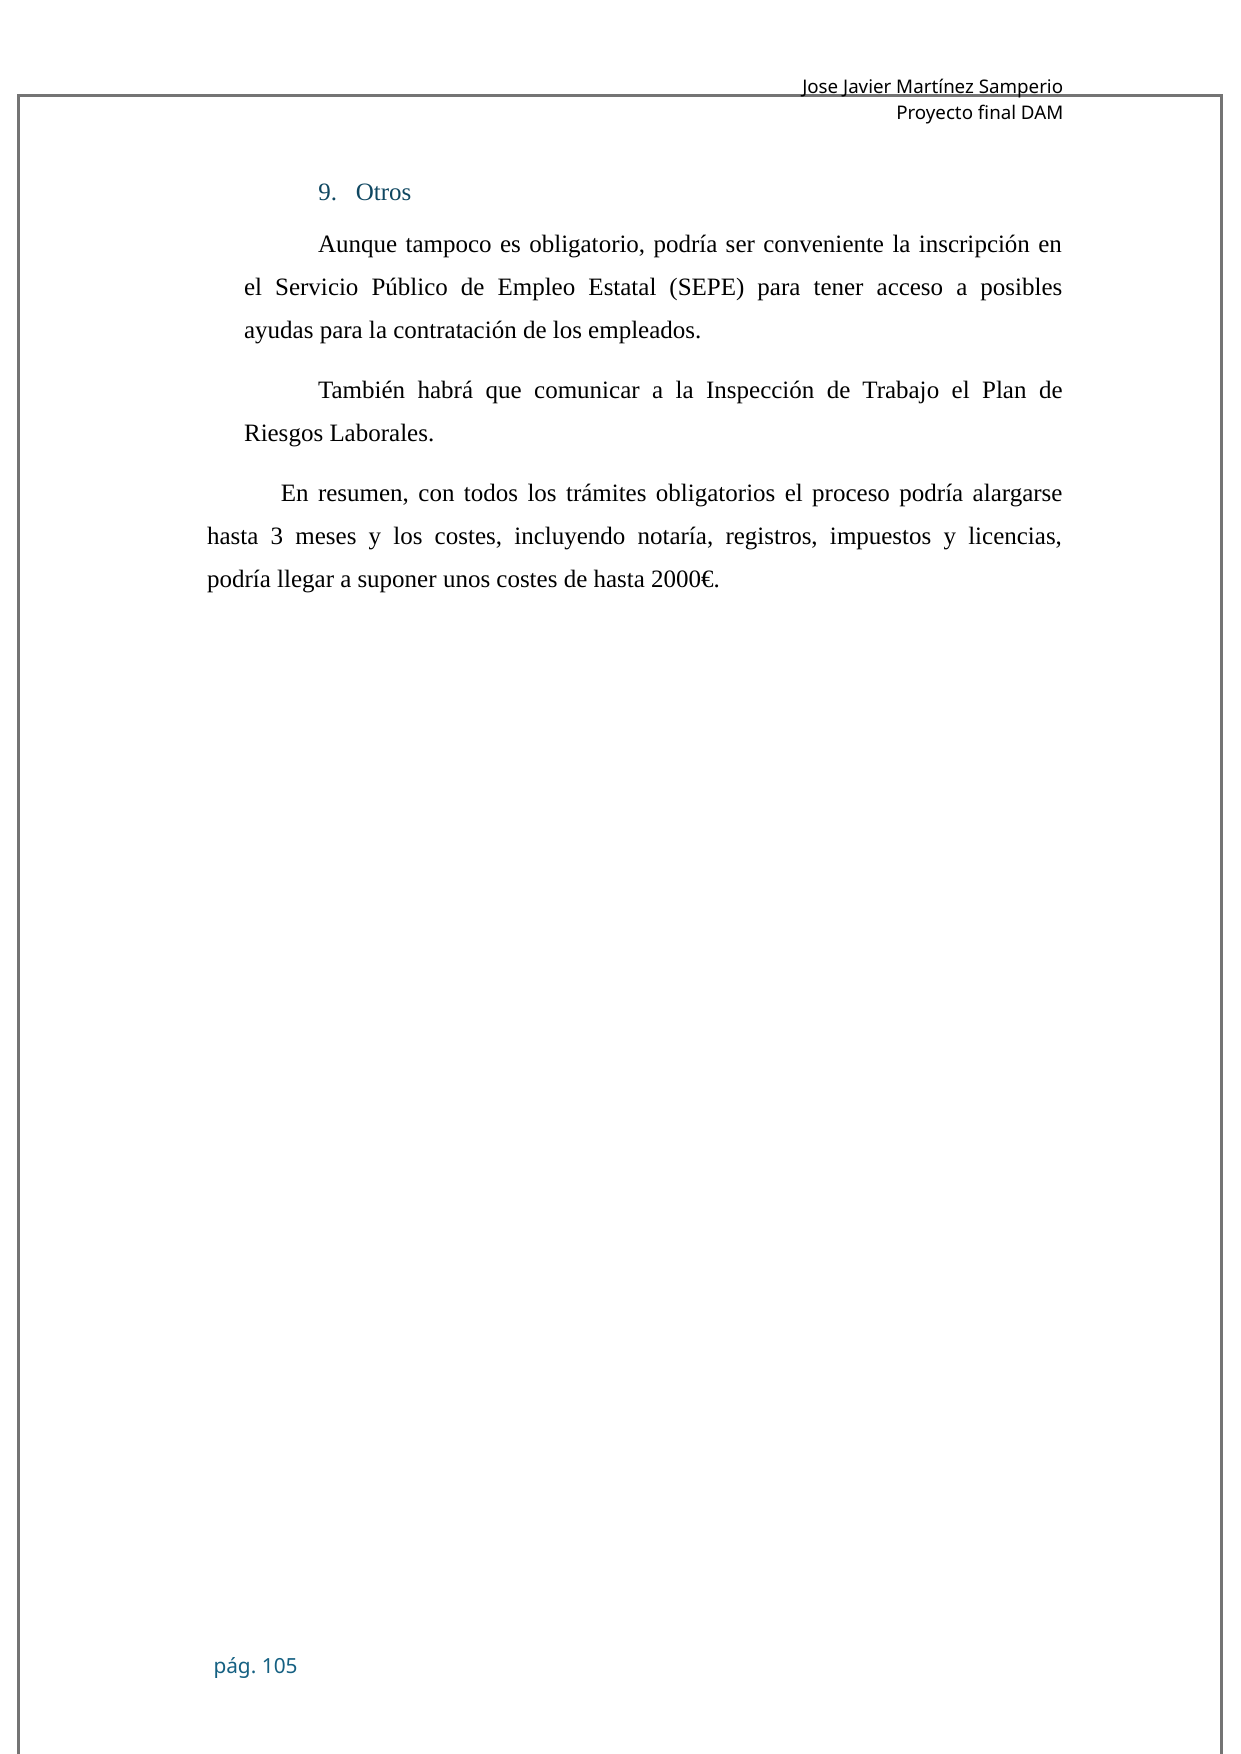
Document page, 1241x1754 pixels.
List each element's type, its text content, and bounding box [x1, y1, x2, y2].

text También habrá que comunicar a la Inspección de Trabajo el Plan de Riesgos Laborales. [244, 375, 1063, 447]
text En resumen, con todos los trámites obligatorios el proceso podría alargarse hasta 3 meses y los costes, incluyendo notaría, registros, impuestos y licencias, podría llegar a suponer unos costes de hasta 2000€. [207, 478, 1063, 593]
subtitle Otros [318, 177, 1063, 206]
text Aunque tampoco es obligatorio, podría ser conveniente la inscripción en el Servicio Público de Empleo Estatal (SEPE) para tener acceso a posibles ayudas para la contratación de los empleados. [244, 229, 1063, 344]
